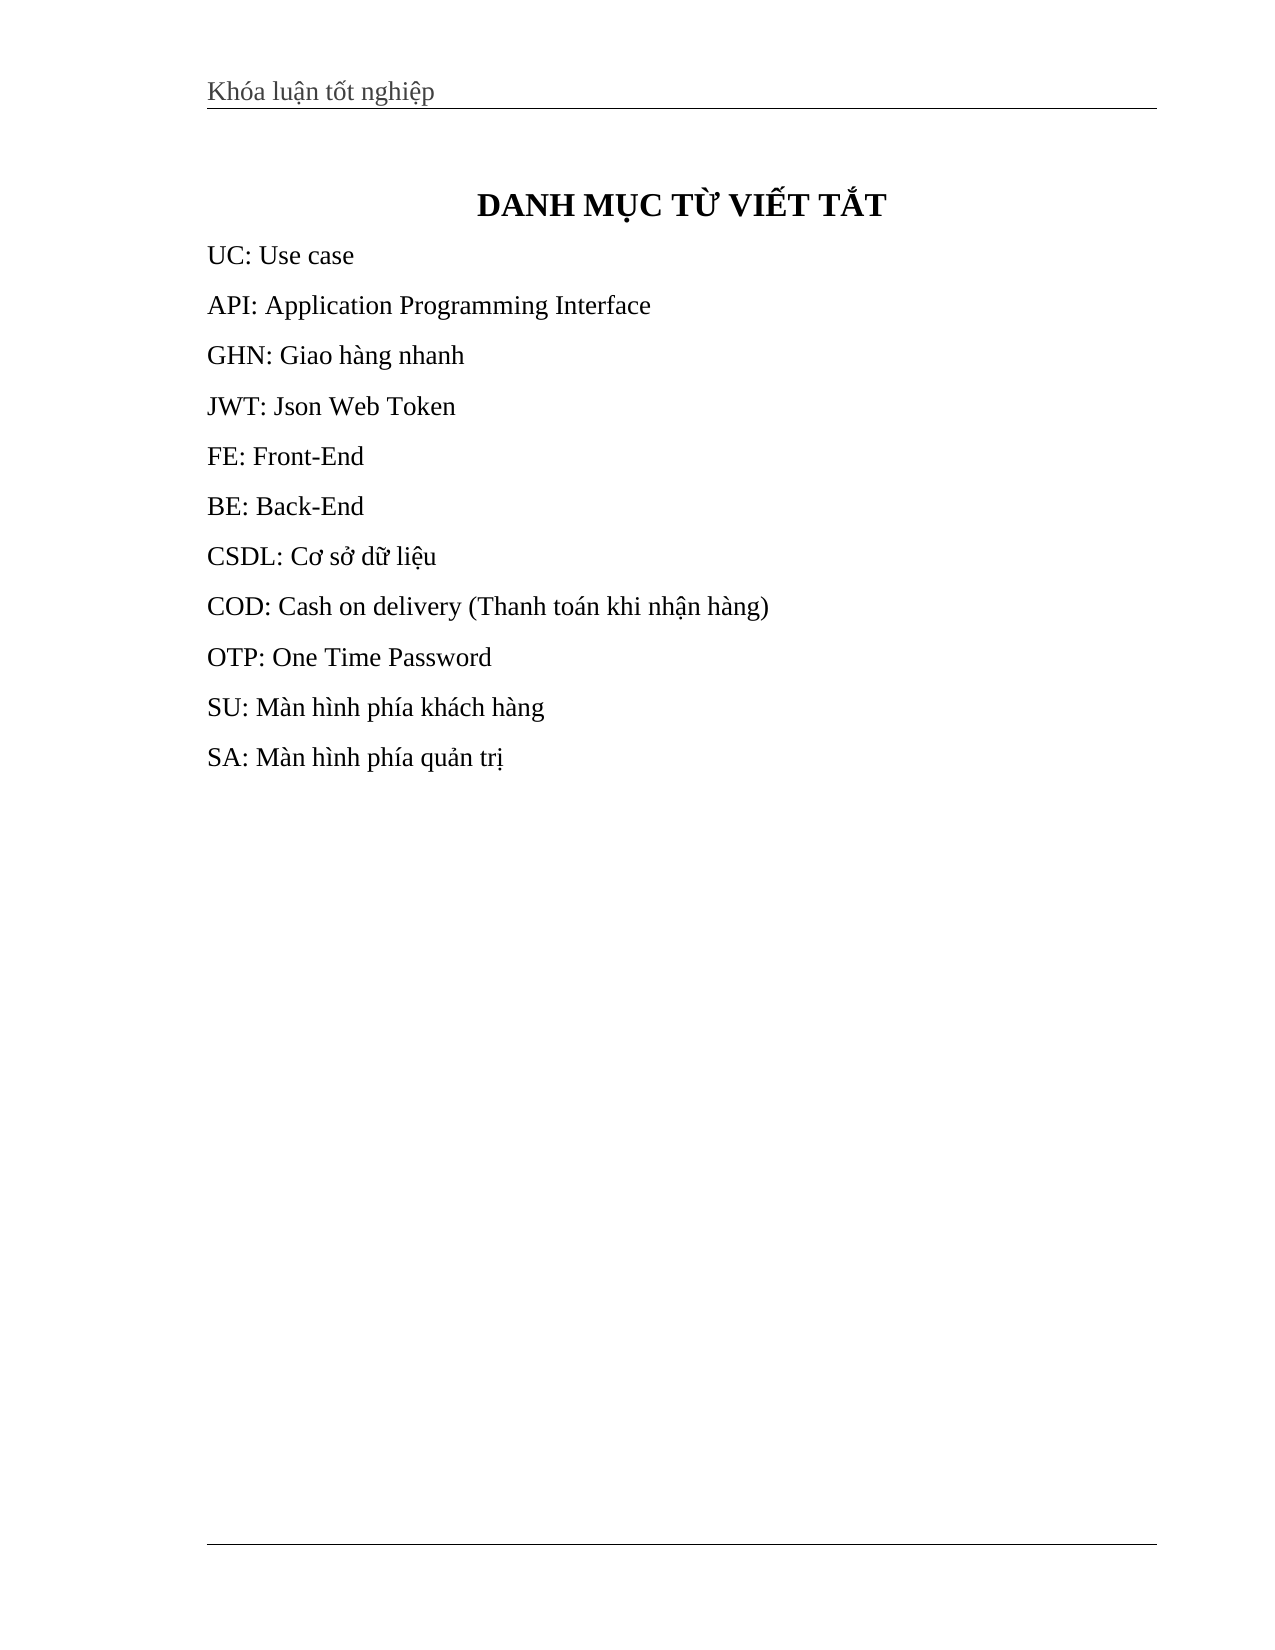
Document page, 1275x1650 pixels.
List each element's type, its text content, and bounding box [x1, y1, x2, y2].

text OTP: One Time Password [207, 641, 1157, 672]
text SA: Màn hình phía quản trị [207, 741, 1157, 772]
text GHN: Giao hàng nhanh [207, 339, 1157, 371]
text UC: Use case [207, 239, 1157, 270]
text BE: Back-End [207, 490, 1157, 521]
text SU: Màn hình phía khách hàng [207, 691, 1157, 722]
text FE: Front-End [207, 440, 1157, 471]
subtitle DANH MỤC TỪ VIẾT TẮT [207, 185, 1157, 223]
text API: Application Programming Interface [207, 289, 1157, 320]
text CSDL: Cơ sở dữ liệu [207, 540, 1157, 571]
text JWT: Json Web Token [207, 390, 1157, 421]
text COD: Cash on delivery (Thanh toán khi nhận hàng) [207, 591, 1157, 622]
